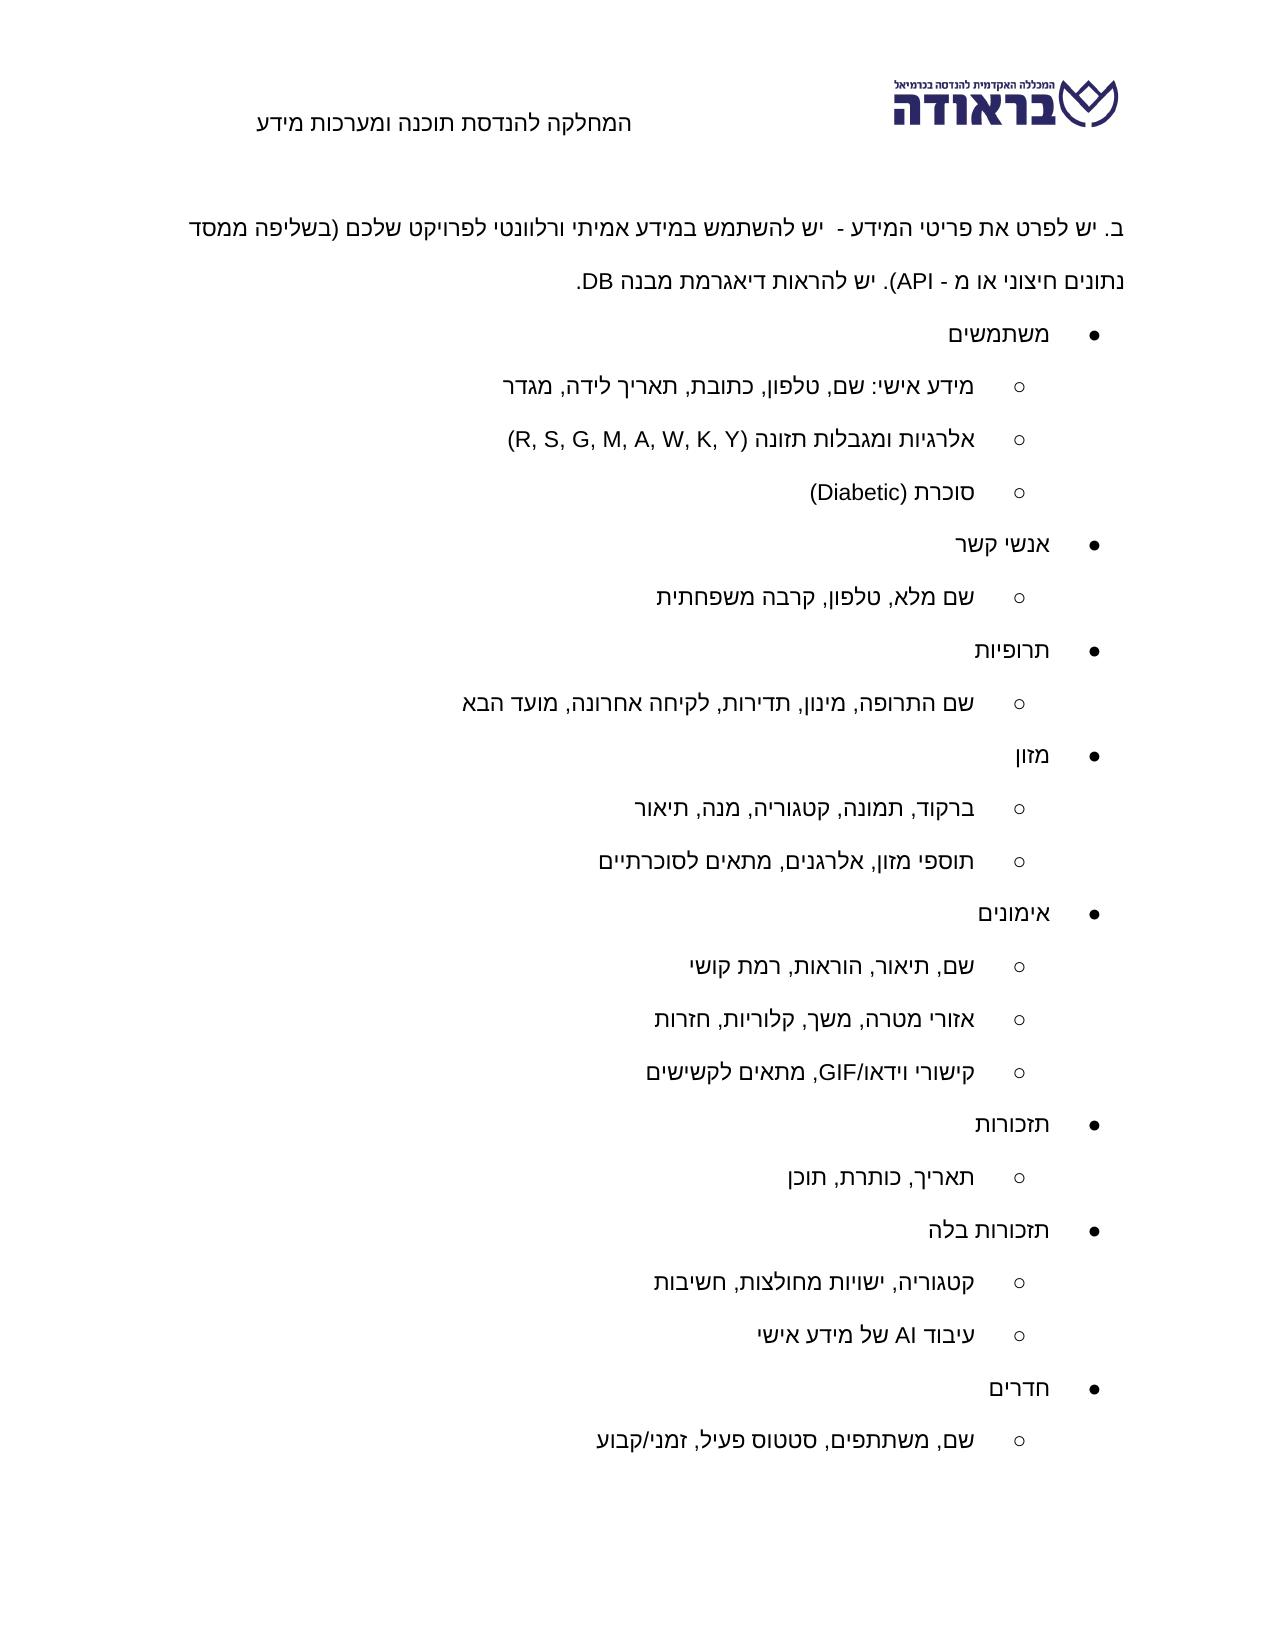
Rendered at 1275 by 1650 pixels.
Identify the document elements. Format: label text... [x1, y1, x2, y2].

list שם, משתתפים, סטטוס פעיל, זמני/קבוע [187, 1427, 1012, 1454]
list תזכורות בלה [187, 1217, 1087, 1243]
list תרופיות [187, 637, 1087, 663]
list שם התרופה, מינון, תדירות, לקיחה אחרונה, מועד הבא [187, 689, 1012, 716]
list קישורי וידאו/GIF, מתאים לקשישים [187, 1058, 1012, 1085]
list משתמשים [187, 321, 1087, 347]
list אנשי קשר [187, 531, 1087, 558]
list תזכורות [187, 1111, 1087, 1138]
list אימונים [187, 900, 1087, 927]
list אזורי מטרה, משך, קלוריות, חזרות [187, 1006, 1012, 1032]
picture [887, 75, 1125, 132]
list שם, תיאור, הוראות, רמת קושי [187, 953, 1012, 979]
list סוכרת (Diabetic) [150, 479, 1012, 505]
list עיבוד AI של מידע אישי [187, 1322, 1012, 1348]
list ברקוד, תמונה, קטגוריה, מנה, תיאור [187, 795, 1012, 821]
list מידע אישי: שם, טלפון, כתובת, תאריך לידה, מגדר [187, 373, 1012, 400]
list קטגוריה, ישויות מחולצות, חשיבות [187, 1269, 1012, 1296]
list שם מלא, טלפון, קרבה משפחתית [187, 584, 1012, 611]
list תוספי מזון, אלרגנים, מתאים לסוכרתיים [187, 848, 1012, 874]
text ב. יש לפרט את פריטי המידע - יש להשתמש במידע אמיתי ורלוונטי לפרויקט שלכם (בשליפה ממסד נתונים חיצוני או מ - API). יש להראות דיאגרמת מבנה DB. [187, 215, 1125, 294]
list תאריך, כותרת, תוכן [187, 1164, 1012, 1190]
list חדרים [187, 1375, 1087, 1401]
list אלרגיות ומגבלות תזונה (R, S, G, M, A, W, K, Y) [187, 426, 1012, 452]
list מזון [187, 742, 1087, 769]
